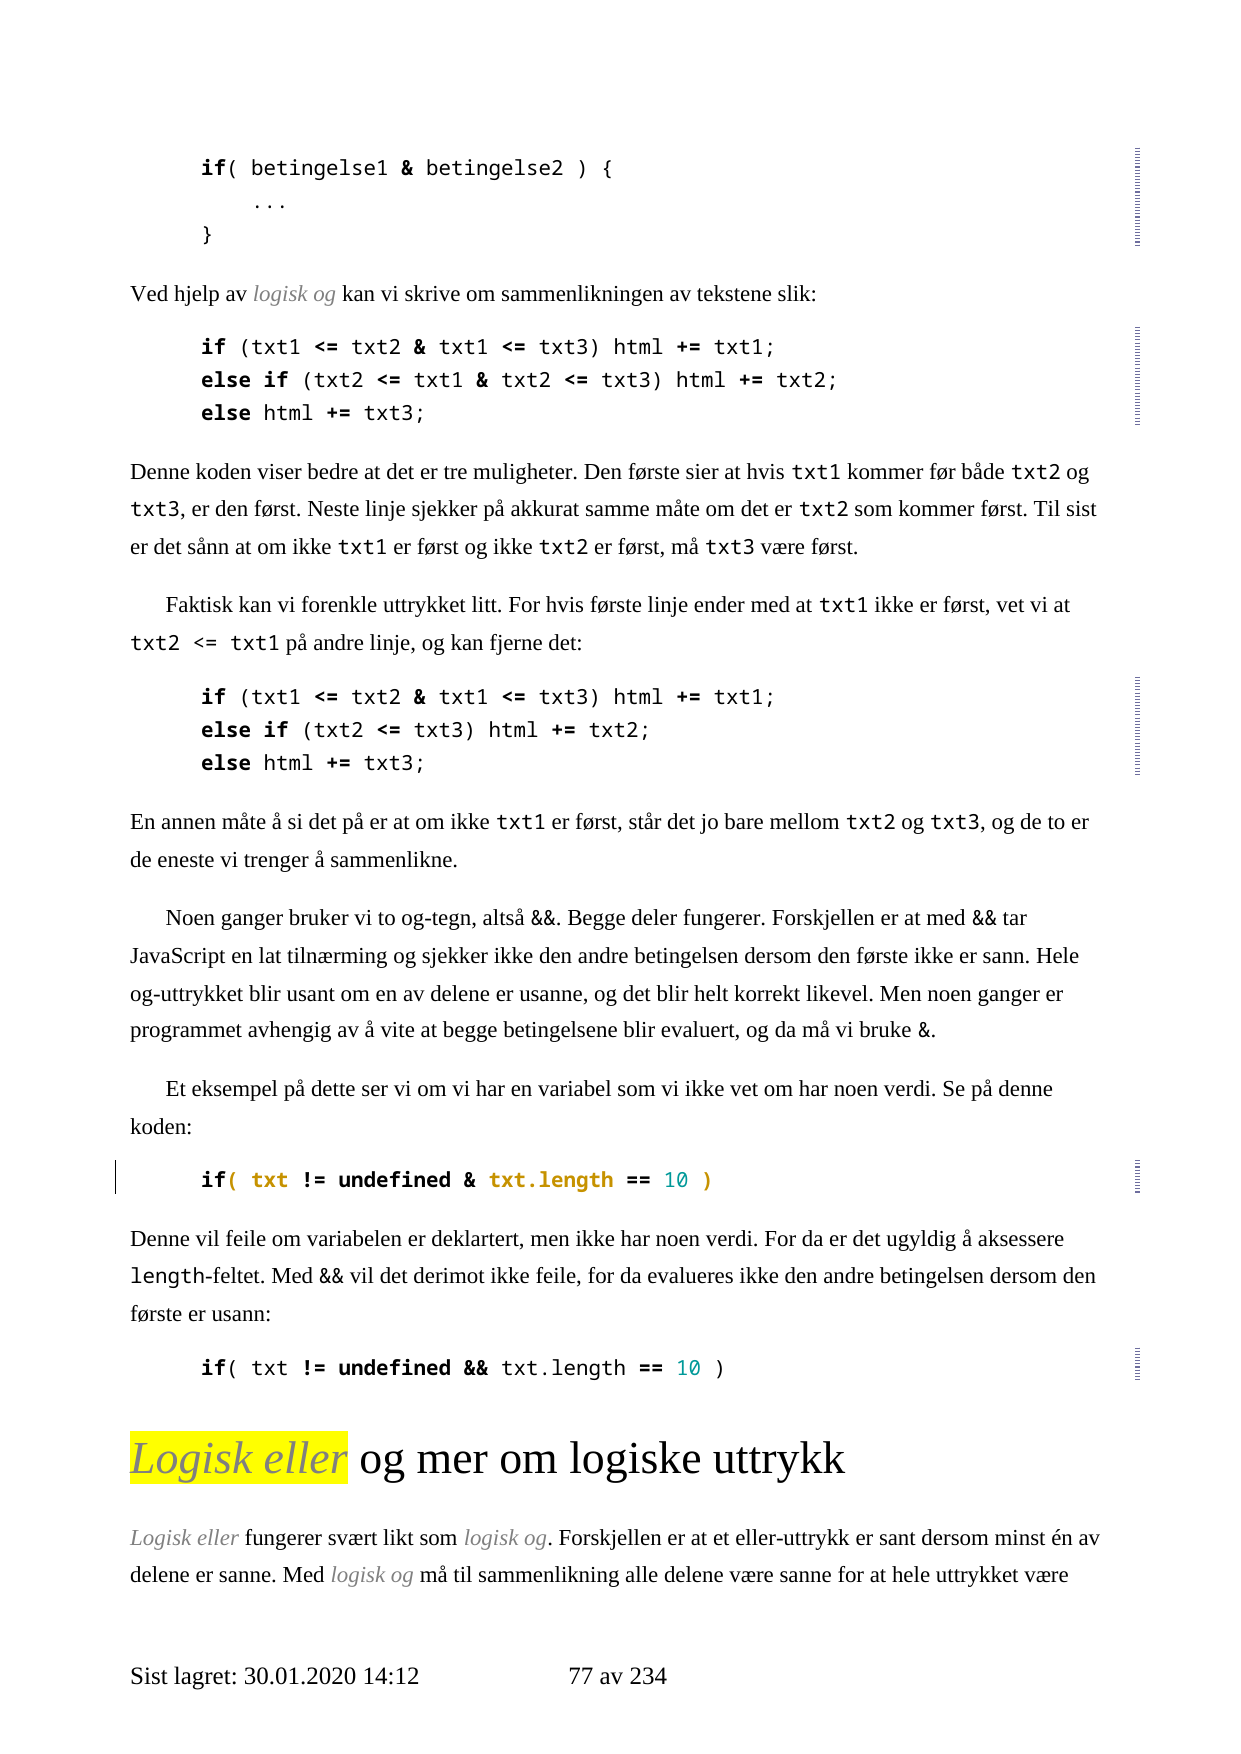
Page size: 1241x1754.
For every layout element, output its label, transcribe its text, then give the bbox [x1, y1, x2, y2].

text Noen ganger bruker vi to og-tegn, altså &&. Begge deler fungerer. Forskjellen er at med && tar JavaScript en lat tilnærming og sjekker ikke den andre betingelsen dersom den første ikke er sann. Hele og-uttrykket blir usant om en av delene er usanne, og det blir helt korrekt likevel. Men noen ganger er programmet avhengig av å vite at begge betingelsene blir evaluert, og da må vi bruke &. [130, 893, 1110, 1043]
text if( betingelse1 & betingelse2 ) { ... } [201, 148, 1140, 248]
text if( txt != undefined && txt.length == 10 ) [201, 1348, 1140, 1381]
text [130, 1512, 1110, 1587]
text if( txt != undefined & txt.length == 10 ) [201, 1160, 1140, 1193]
text if (txt1 <= txt2 & txt1 <= txt3) html += txt1; else if (txt2 <= txt3) html += txt2; else html += txt3; [201, 677, 1140, 777]
text Faktisk kan vi forenkle uttrykket litt. For hvis første linje ender med at txt1 ikke er først, vet vi at txt2 <= txt1 på andre linje, og kan fjerne det: [130, 581, 1110, 656]
text En annen måte å si det på er at om ikke txt1 er først, står det jo bare mellom txt2 og txt3, og de to er de eneste vi trenger å sammenlikne. [130, 798, 1110, 873]
text Et eksempel på dette ser vi om vi har en variabel som vi ikke vet om har noen verdi. Se på denne koden: [130, 1064, 1110, 1139]
text Logisk eller og mer om logiske uttrykk [348, 1431, 1110, 1484]
text Denne koden viser bedre at det er tre muligheter. Den første sier at hvis txt1 kommer før både txt2 og txt3, er den først. Neste linje sjekker på akkurat samme måte om det er txt2 som kommer først. Til sist er det sånn at om ikke txt1 er først og ikke txt2 er først, må txt3 være først. [130, 448, 1110, 560]
text Ved hjelp av logisk og kan vi skrive om sammenlikningen av tekstene slik: [130, 268, 1110, 306]
text if (txt1 <= txt2 & txt1 <= txt3) html += txt1; else if (txt2 <= txt1 & txt2 <= txt3) html += txt2; else html += txt3; [201, 327, 1140, 427]
text Denne vil feile om variabelen er deklartert, men ikke har noen verdi. For da er det ugyldig å aksessere length-feltet. Med && vil det derimot ikke feile, for da evalueres ikke den andre betingelsen dersom den første er usann: [130, 1214, 1110, 1327]
